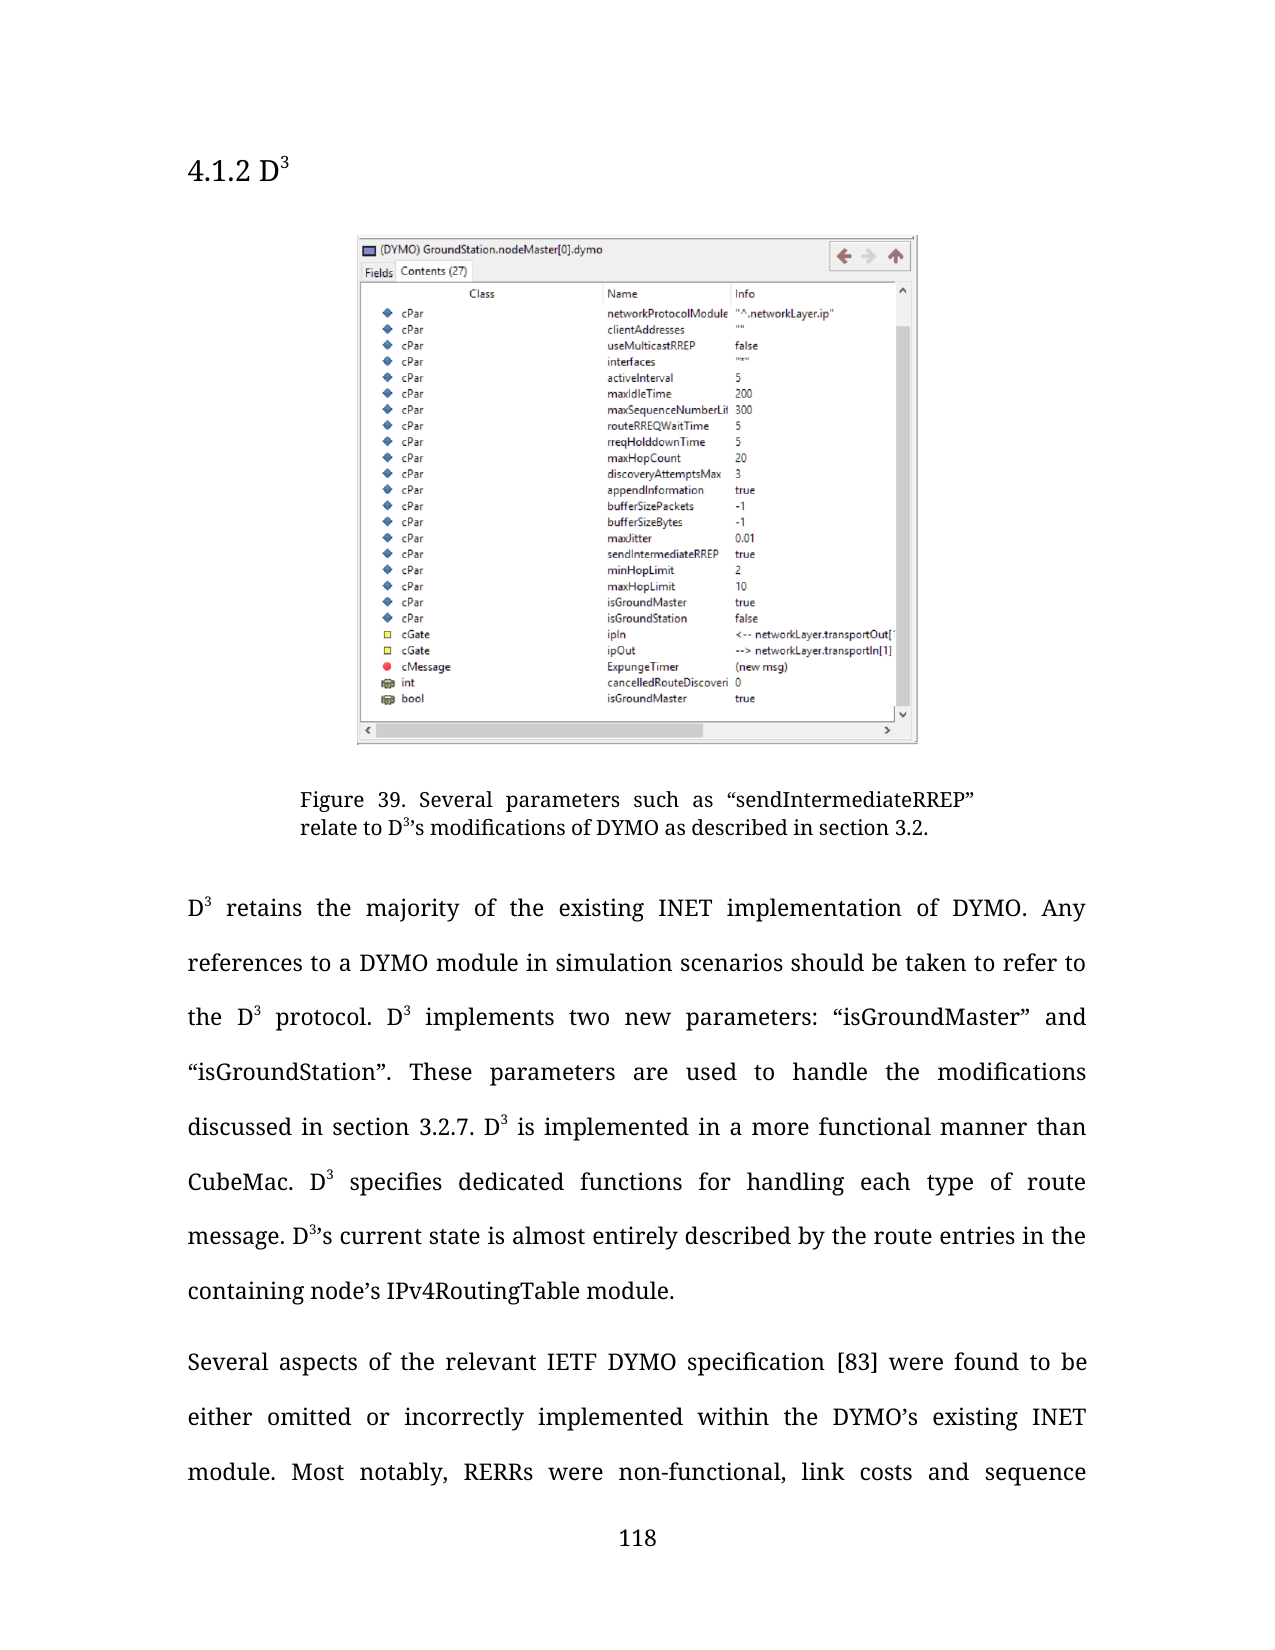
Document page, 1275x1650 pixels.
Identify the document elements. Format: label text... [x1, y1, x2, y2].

picture [357, 235, 918, 745]
subtitle D3 [187, 150, 1087, 190]
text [187, 1346, 1087, 1487]
text D3 retains the majority of the existing INET implementation of DYMO. Any references to a DYMO module in simulation scenarios should be taken to refer to the D3 protocol. D3 implements two new parameters: “isGroundMaster” and “isGroundStation”. These parameters are used to handle the modifications discussed in section 3.2.7. D3 is implemented in a more functional manner than CubeMac. D3 specifies dedicated functions for handling each type of route message. D3’s current state is almost entirely described by the route entries in the containing node’s IPv4RoutingTable module. [187, 892, 1087, 1306]
text Figure 39. Several parameters such as “sendIntermediateRREP” relate to D3’s modifications of DYMO as described in section 3.2. [300, 785, 975, 842]
